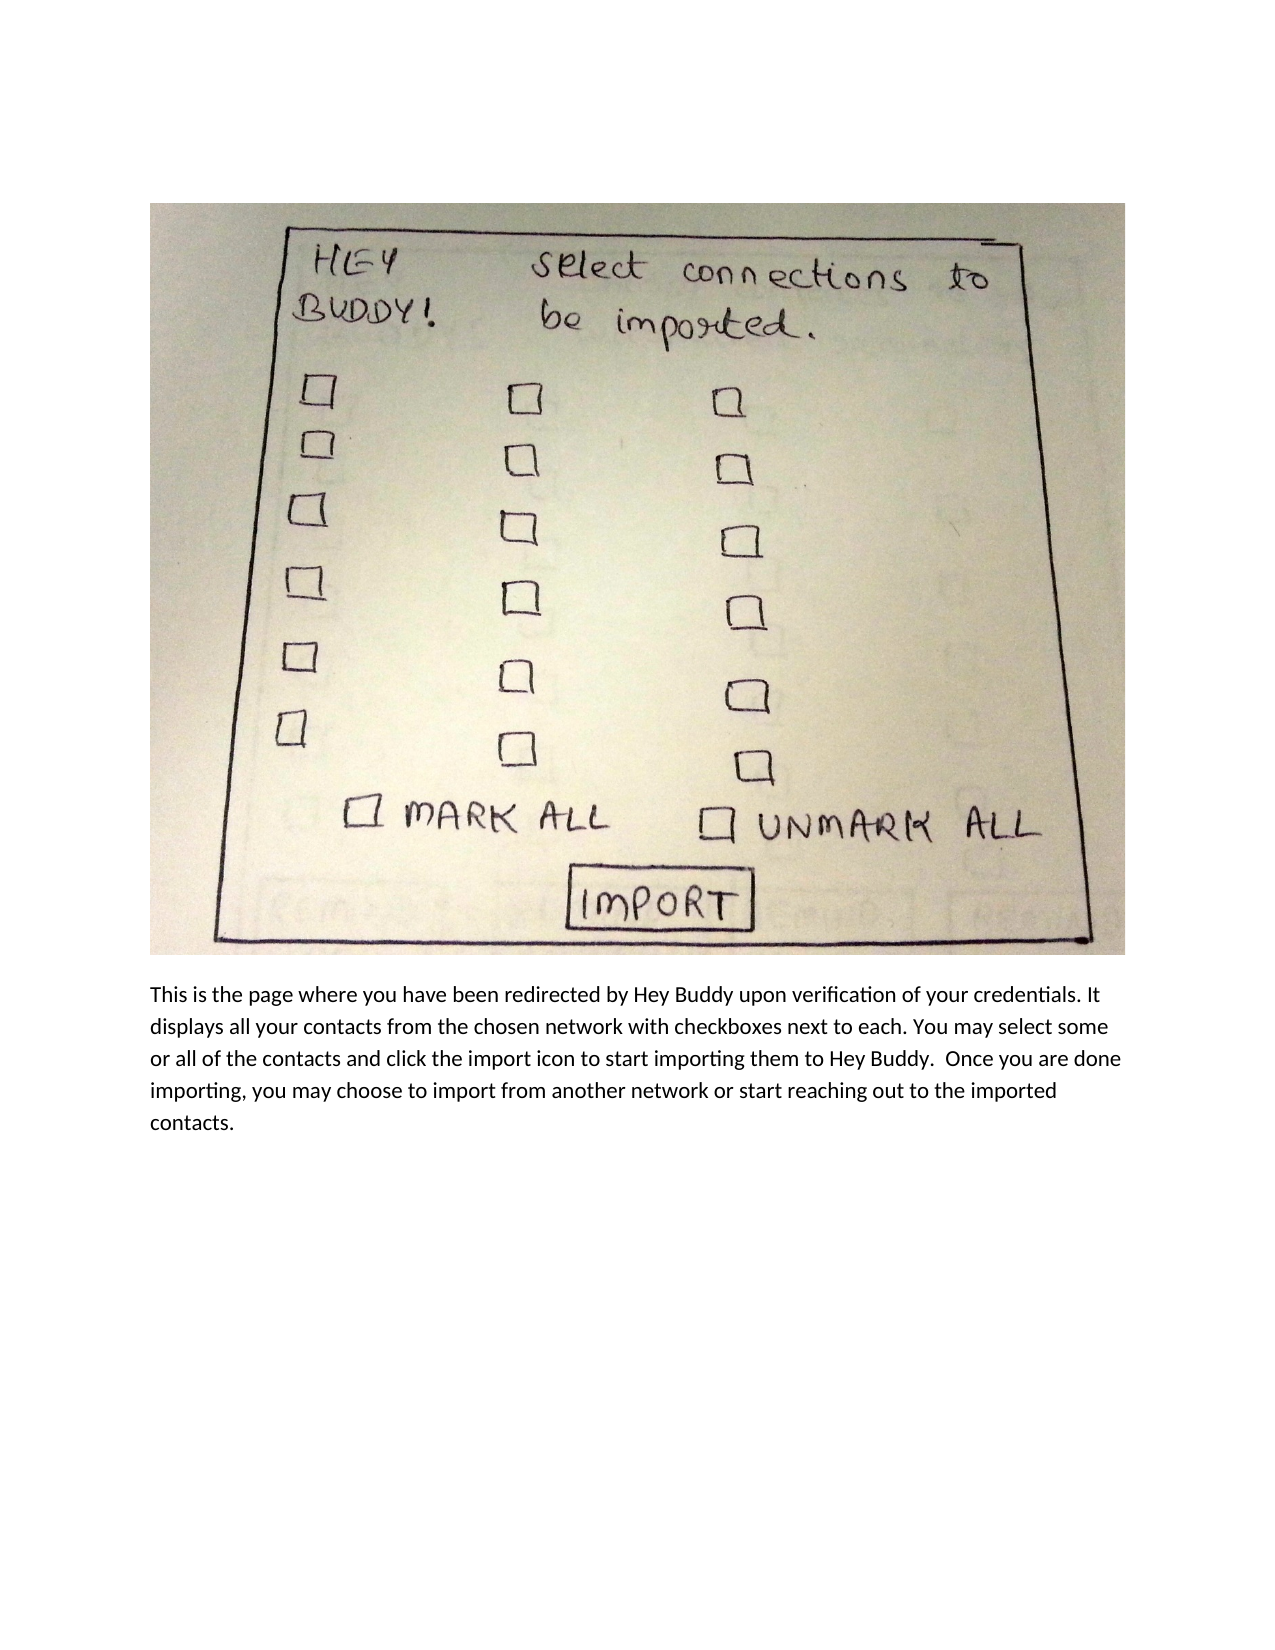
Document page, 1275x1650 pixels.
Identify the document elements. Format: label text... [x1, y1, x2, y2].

picture [150, 203, 1125, 955]
text This is the page where you have been redirected by Hey Buddy upon verification of your credentials. It displays all your contacts from the chosen network with checkboxes next to each. You may select some or all of the contacts and click the import icon to start importing them to Hey Buddy. Once you are done importing, you may choose to import from another network or start reaching out to the imported contacts. [150, 980, 1125, 1137]
